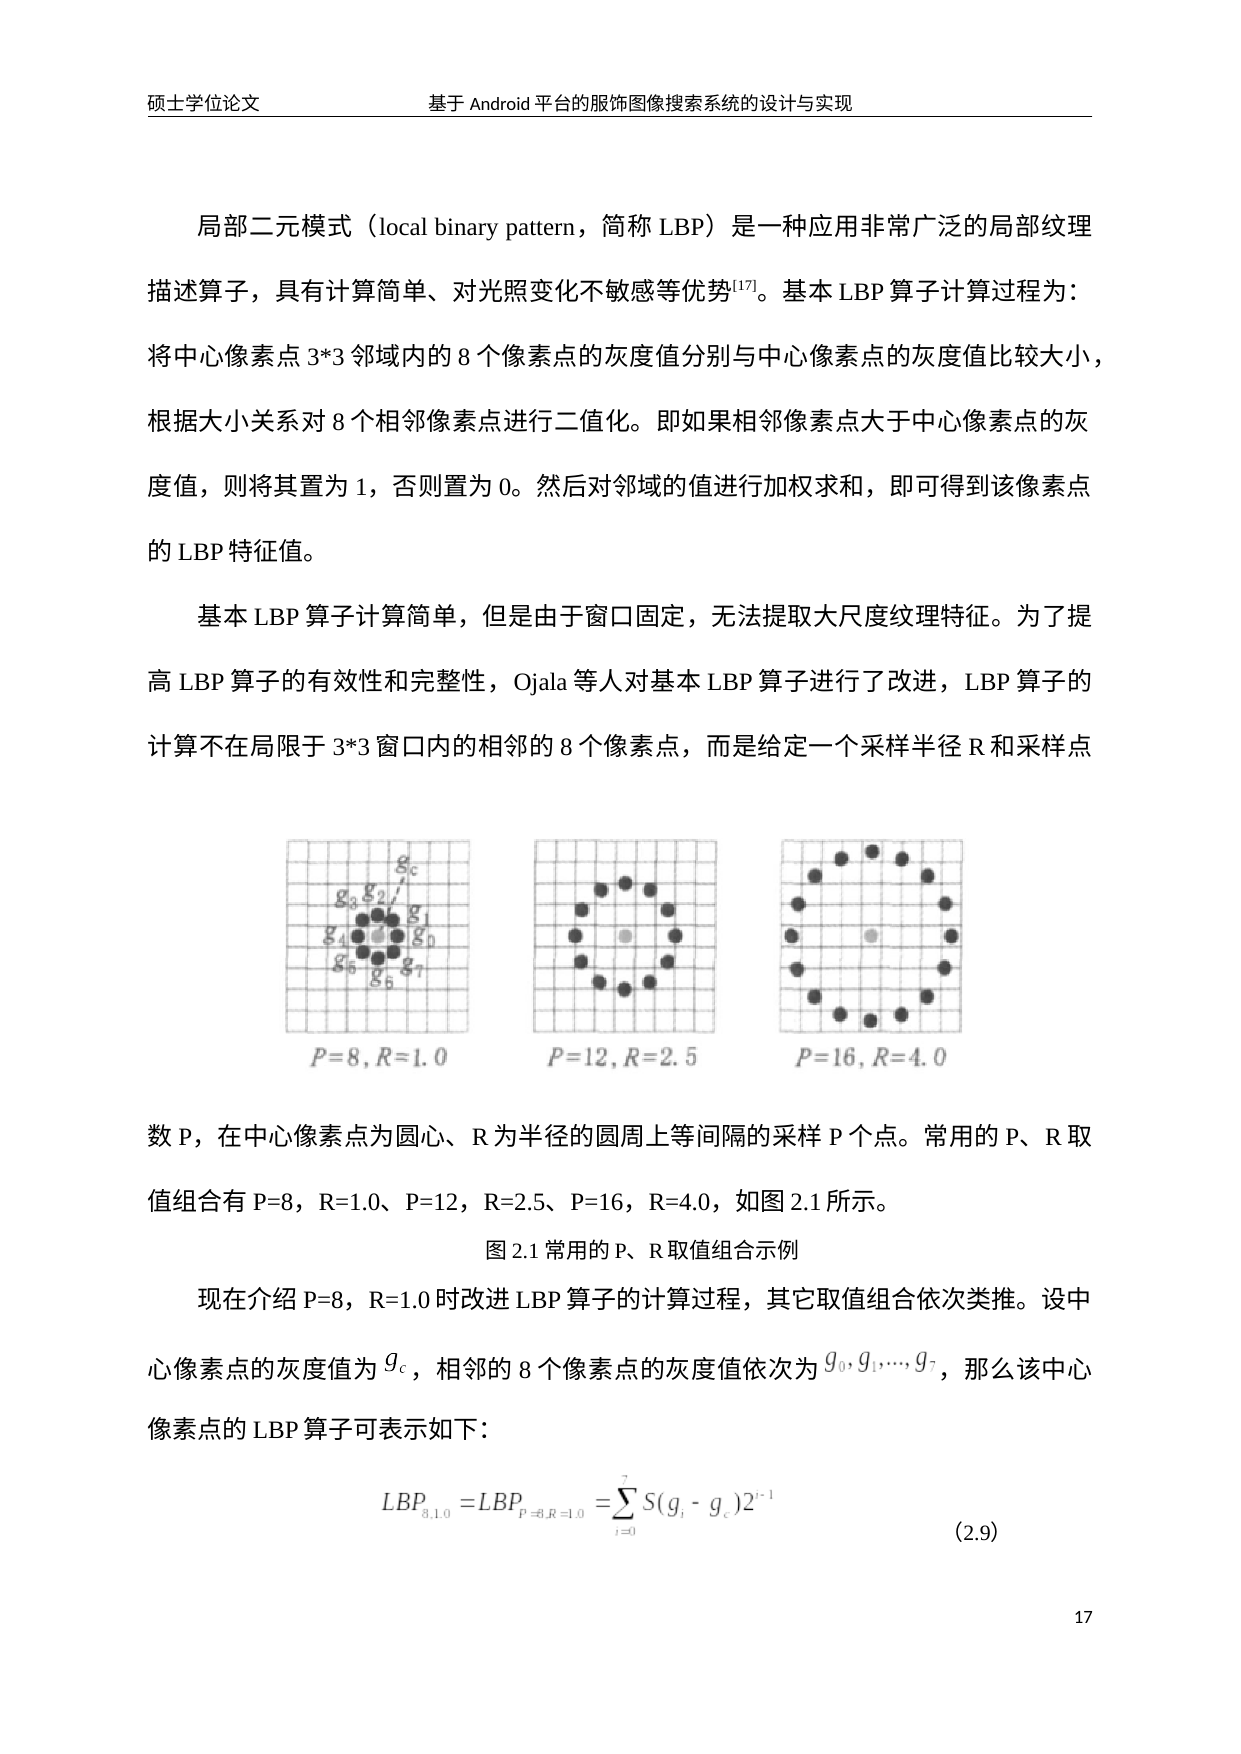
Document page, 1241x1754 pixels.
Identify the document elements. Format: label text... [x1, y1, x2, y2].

text （2.9） [148, 1460, 1092, 1557]
picture [245, 817, 995, 1098]
list 现在介绍P=8，R=1.0时改进LBP算子的计算过程，其它取值组合依次类推。设中心像素点的灰度值为，相邻的8个像素点的灰度值依次为，那么该中心像素点的LBP算子可表示如下： [148, 1265, 1092, 1460]
list 局部二元模式（local binary pattern，简称LBP）是一种应用非常广泛的局部纹理描述算子，具有计算简单、对光照变化不敏感等优势[17]。基本LBP算子计算过程为：将中心像素点3*3邻域内的8个像素点的灰度值分别与中心像素点的灰度值比较大小，根据大小关系对8个相邻像素点进行二值化。即如果相邻像素点大于中心像素点的灰度值，则将其置为1，否则置为0。然后对邻域的值进行加权求和，即可得到该像素点的LBP特征值。 [148, 192, 1092, 582]
list 图2.1 常用的P、R取值组合示例 [148, 1232, 1092, 1265]
